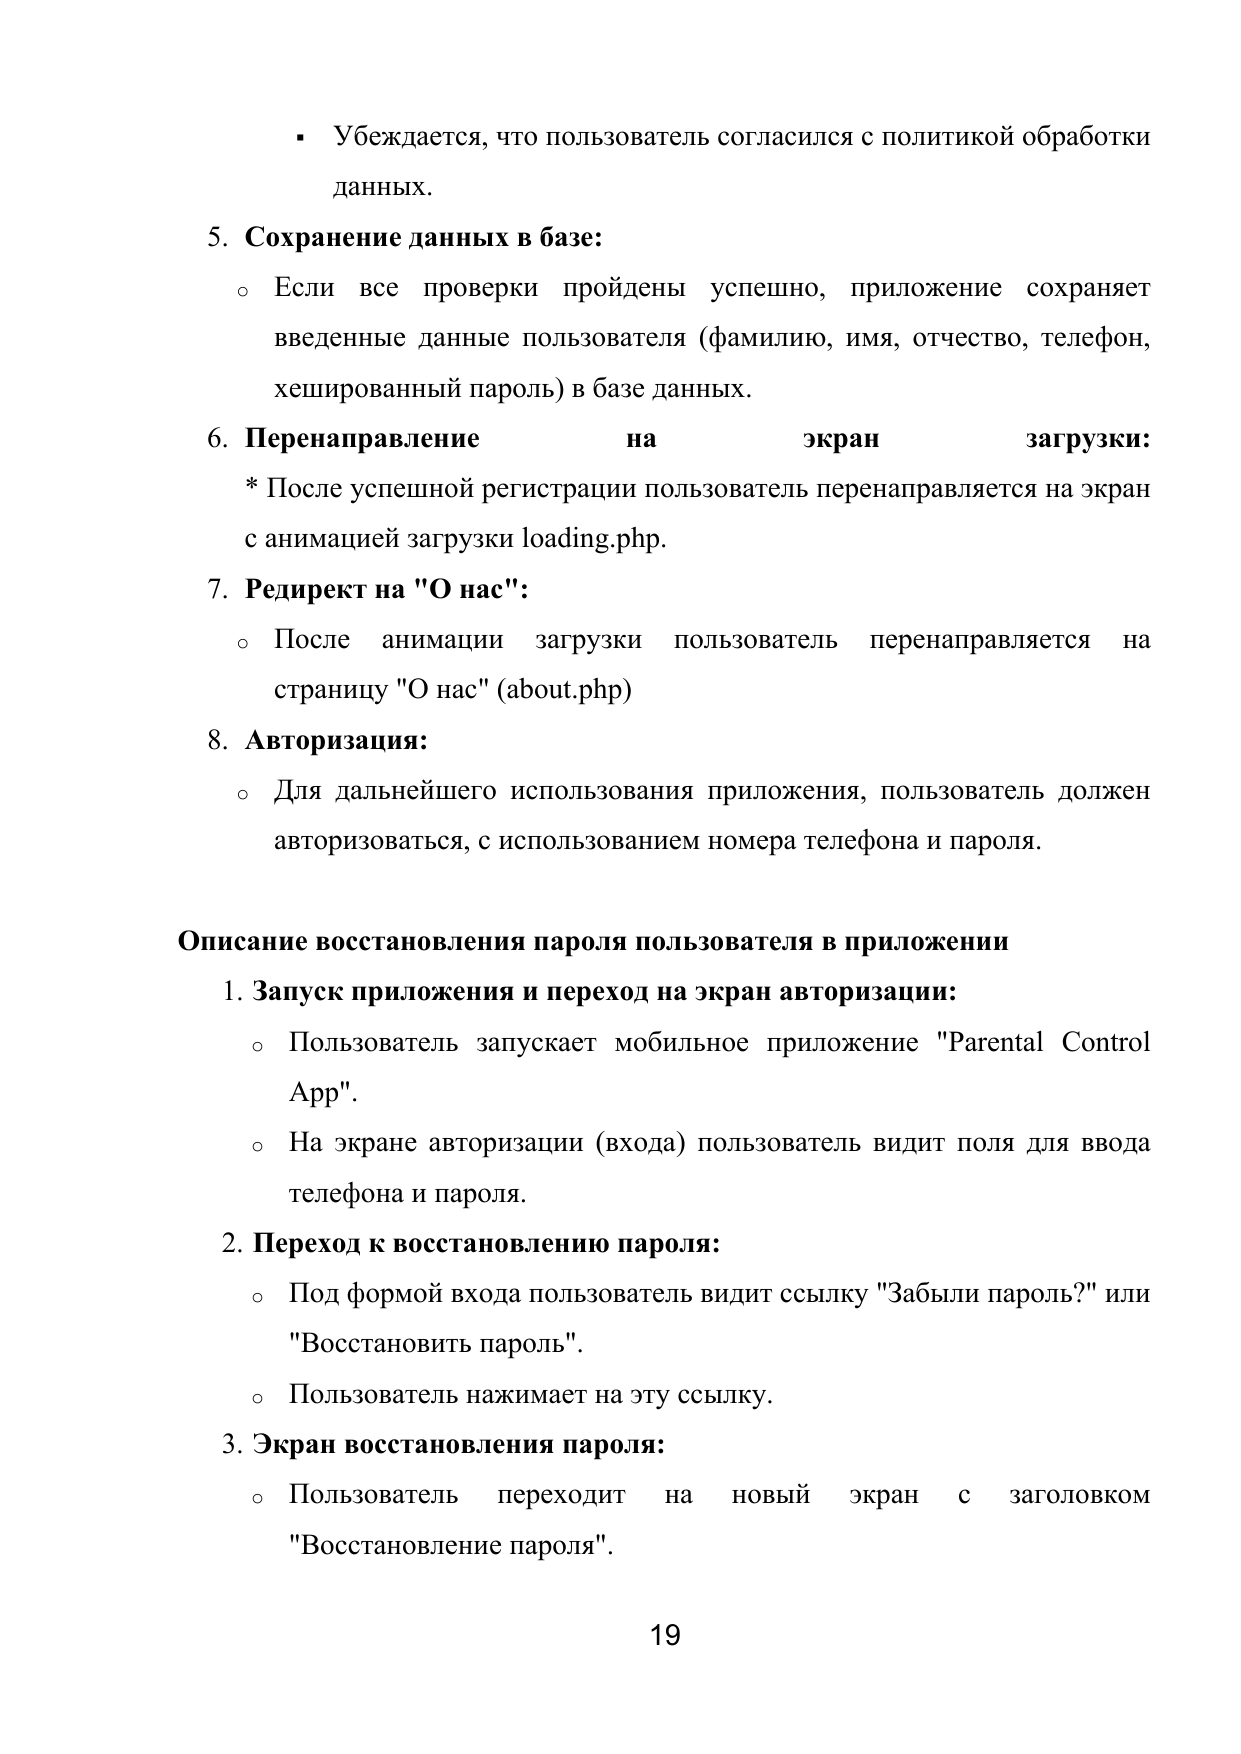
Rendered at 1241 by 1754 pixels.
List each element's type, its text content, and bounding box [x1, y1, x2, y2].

list Убеждается, что пользователь согласился с политикой обработки данных. [295, 118, 1152, 202]
list На экране авторизации (входа) пользователь видит поля для ввода телефона и пароля. [251, 1124, 1152, 1208]
list Пользователь нажимает на эту ссылку. [251, 1376, 1152, 1409]
list Переход к восстановлению пароля: [222, 1225, 1152, 1258]
list Редирект на "О нас": [207, 571, 1152, 604]
list Авторизация: [207, 722, 1152, 755]
list Под формой входа пользователь видит ссылку "Забыли пароль?" или "Восстановить пароль". [251, 1275, 1152, 1359]
list Сохранение данных в базе: [207, 219, 1152, 252]
list Пользователь запускает мобильное приложение "Parental Control App". [251, 1024, 1152, 1108]
list Запуск приложения и переход на экран авторизации: [222, 973, 1152, 1007]
list Перенаправление на экран загрузки: * После успешной регистрации пользователь перенаправляется на экран с анимацией загрузки loading.php. [207, 420, 1152, 554]
list Пользователь переходит на новый экран с заголовком "Восстановление пароля". [251, 1477, 1152, 1560]
list Если все проверки пройдены успешно, приложение сохраняет введенные данные пользователя (фамилию, имя, отчество, телефон, хешированный пароль) в базе данных. [236, 269, 1152, 403]
list После анимации загрузки пользователь перенаправляется на страницу "О нас" (about.php) [236, 621, 1152, 705]
list Экран восстановления пароля: [222, 1426, 1152, 1460]
text Описание восстановления пароля пользователя в приложении [177, 923, 1152, 957]
list Для дальнейшего использования приложения, пользователь должен авторизоваться, с использованием номера телефона и пароля. [236, 772, 1152, 856]
